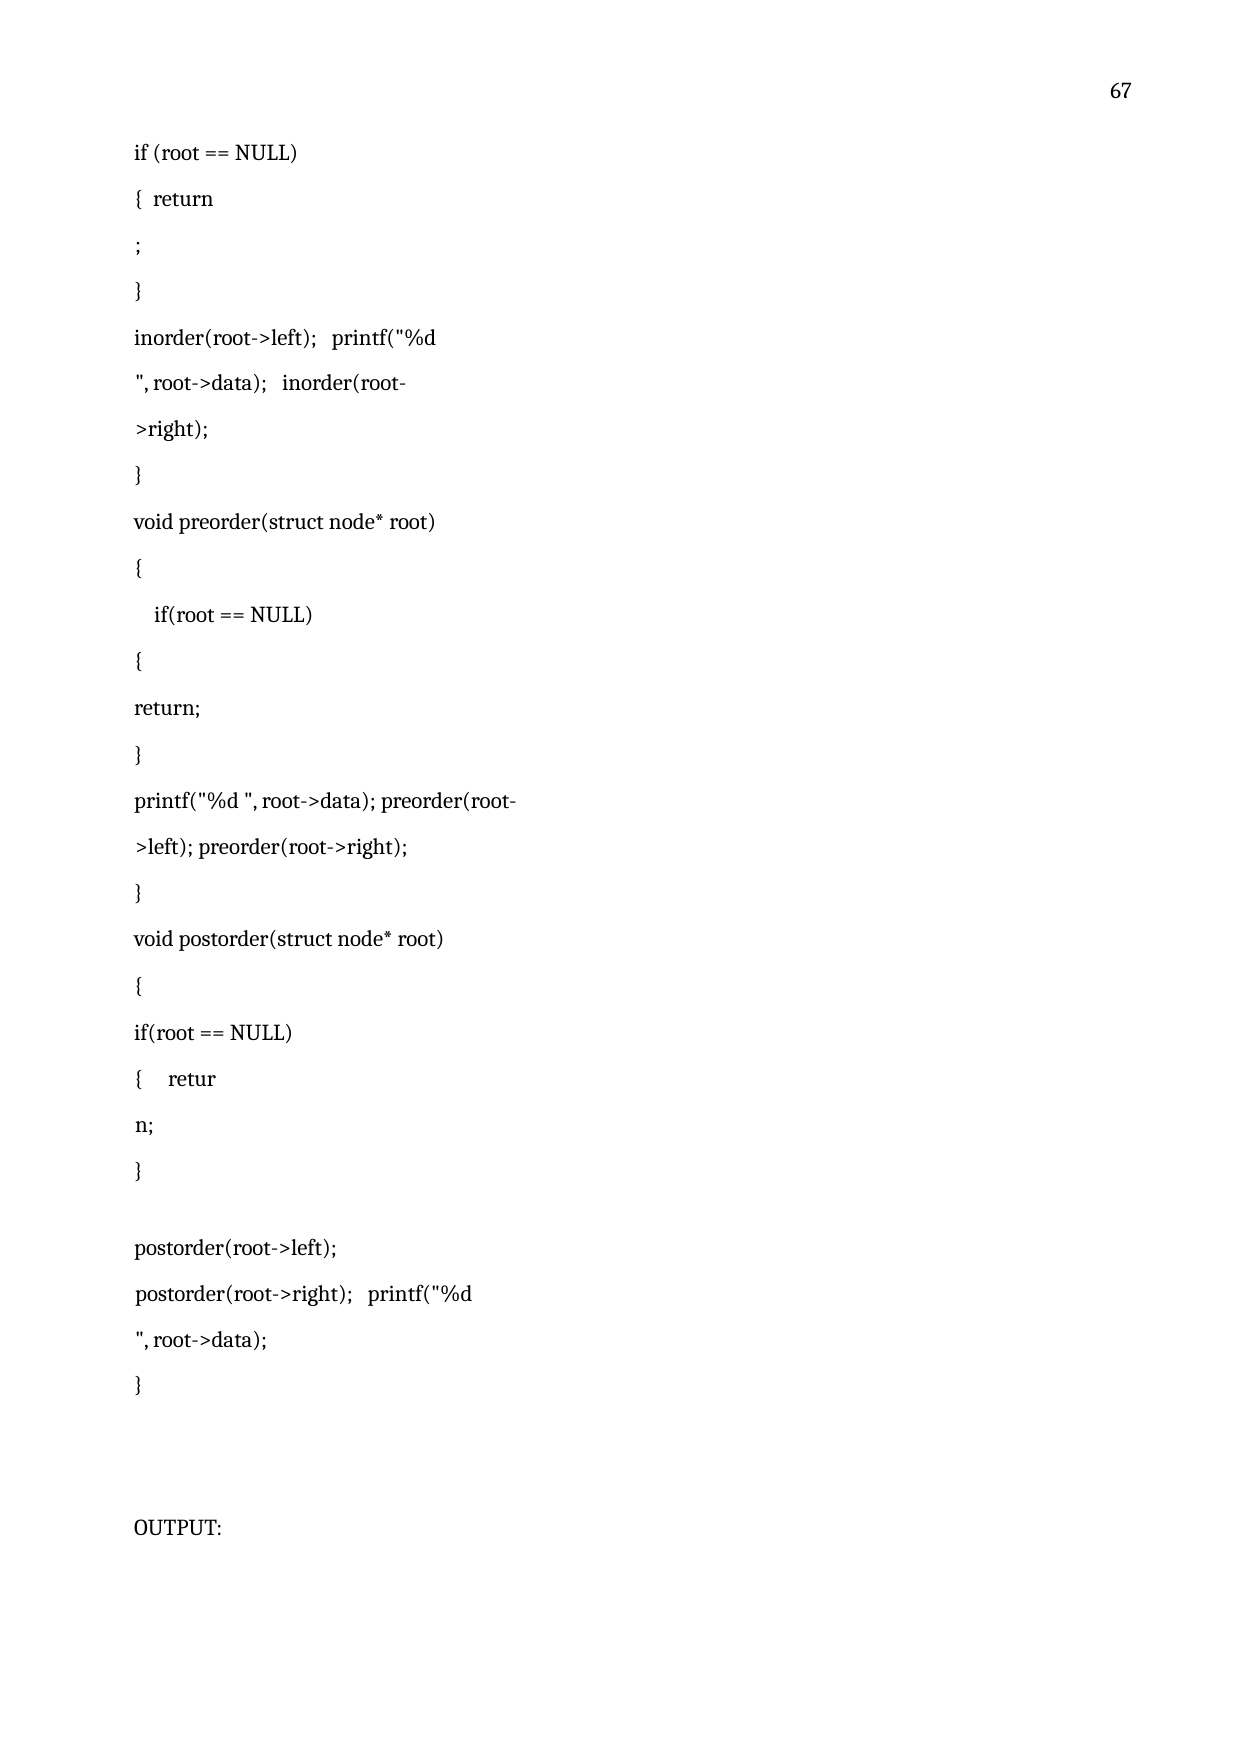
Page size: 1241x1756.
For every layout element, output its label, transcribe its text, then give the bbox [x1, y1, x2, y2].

text void postorder(struct node* root) [134, 926, 595, 953]
text } [134, 278, 595, 304]
text inorder(root->left); printf("%d ", root->data); inorder(root->right); [134, 324, 449, 442]
text { [134, 648, 595, 675]
text } [134, 1158, 595, 1184]
text } [134, 1372, 595, 1399]
text { [134, 555, 595, 582]
text } [134, 880, 595, 906]
text if (root == NULL) [134, 139, 595, 166]
text if(root == NULL) [134, 602, 595, 628]
text { return; [134, 1066, 224, 1138]
text OUTPUT: [134, 1515, 595, 1541]
text void preorder(struct node* root) [134, 509, 595, 535]
text { [134, 973, 595, 999]
text postorder(root->left); postorder(root->right); printf("%d ", root->data); [134, 1235, 488, 1353]
text return; [134, 695, 595, 721]
text printf("%d ", root->data); preorder(root->left); preorder(root->right); [134, 788, 568, 860]
text } [134, 741, 595, 768]
text } [134, 462, 595, 488]
text if(root == NULL) [134, 1019, 595, 1046]
text { return; [134, 186, 218, 258]
